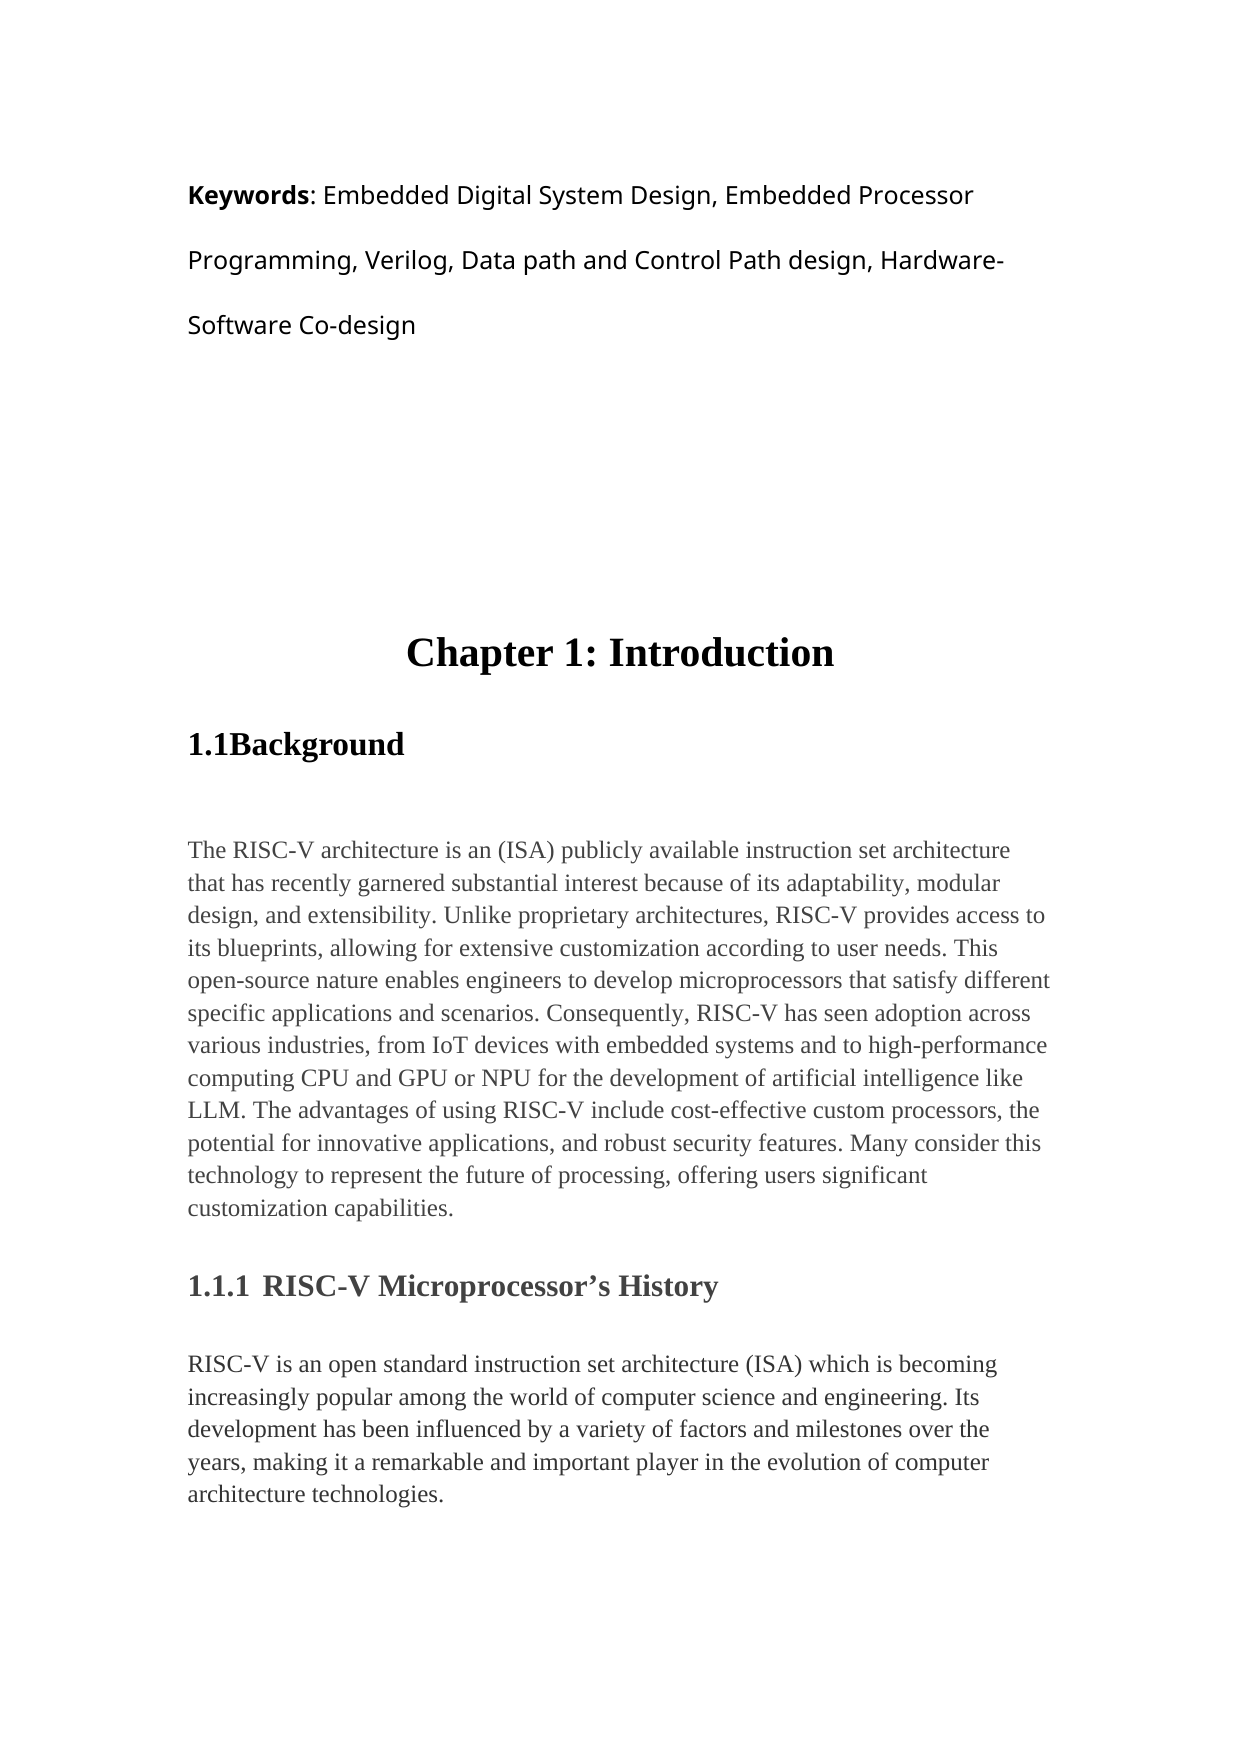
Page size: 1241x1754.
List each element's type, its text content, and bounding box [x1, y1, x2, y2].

text RISC-V is an open standard instruction set architecture (ISA) which is becoming increasingly popular among the world of computer science and engineering. Its development has been influenced by a variety of factors and milestones over the years, making it a remarkable and important player in the evolution of computer architecture technologies. [187, 1348, 1053, 1510]
list RISC-V Microprocessor’s History [187, 1253, 1053, 1318]
text The RISC-V architecture is an (ISA) publicly available instruction set architecture that has recently garnered substantial interest because of its adaptability, modular design, and extensibility. Unlike proprietary architectures, RISC-V provides access to its blueprints, allowing for extensive customization according to user needs. This open-source nature enables engineers to develop microprocessors that satisfy different specific applications and scenarios. Consequently, RISC-V has seen adoption across various industries, from IoT devices with embedded systems and to high-performance computing CPU and GPU or NPU for the development of artificial intelligence like LLM. The advantages of using RISC-V include cost-effective custom processors, the potential for innovative applications, and robust security features. Many consider this technology to represent the future of processing, offering users significant customization capabilities. [187, 833, 1053, 1223]
text Keywords: Embedded Digital System Design, Embedded Processor Programming, Verilog, Data path and Control Path design, Hardware-Software Co-design [187, 162, 1053, 357]
subtitle 1.1Background [187, 711, 1053, 776]
subtitle Chapter 1: Introduction [187, 619, 1053, 684]
